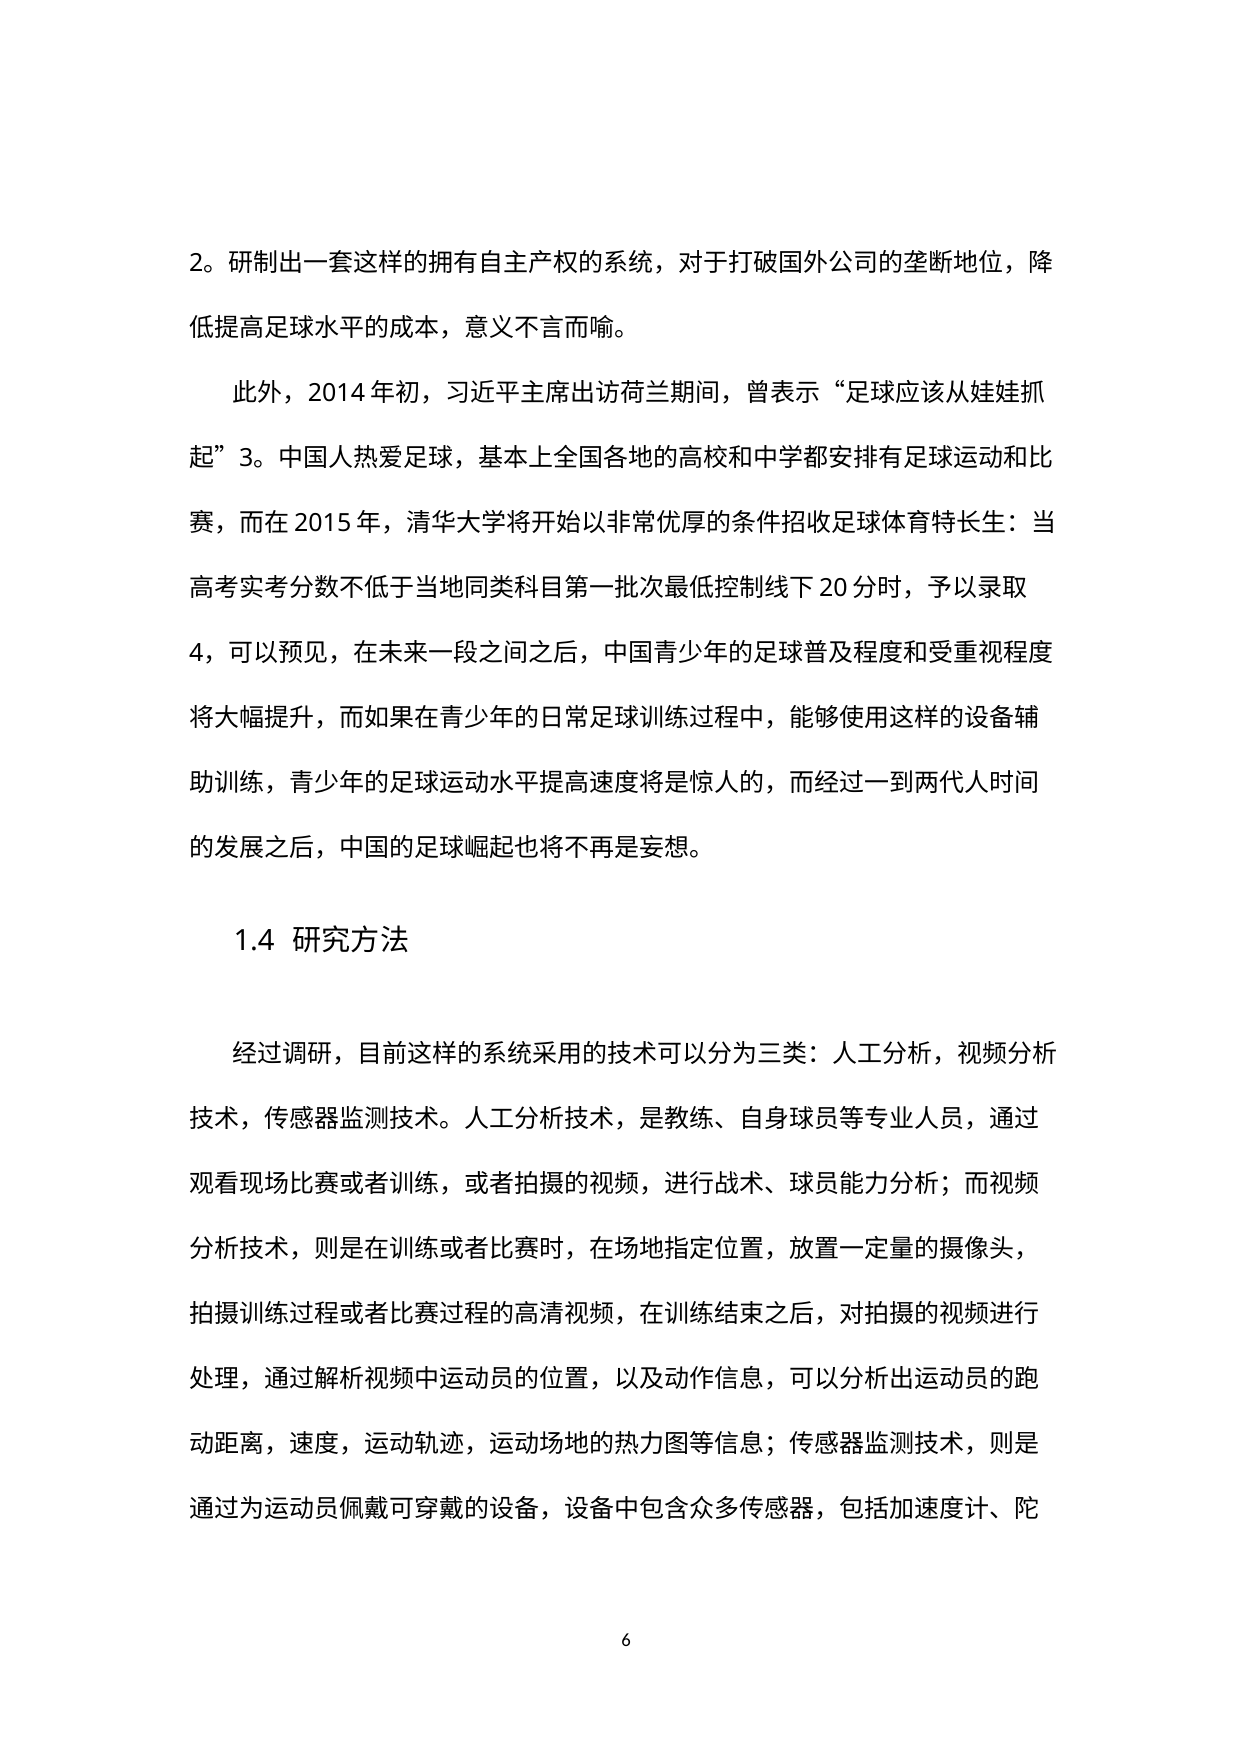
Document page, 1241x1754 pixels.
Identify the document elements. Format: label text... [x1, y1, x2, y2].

text 此外，2014年初，习近平主席出访荷兰期间，曾表示“足球应该从娃娃抓起”3。中国人热爱足球，基本上全国各地的高校和中学都安排有足球运动和比赛，而在2015年，清华大学将开始以非常优厚的条件招收足球体育特长生：当高考实考分数不低于当地同类科目第一批次最低控制线下20分时，予以录取4，可以预见，在未来一段之间之后，中国青少年的足球普及程度和受重视程度将大幅提升，而如果在青少年的日常足球训练过程中，能够使用这样的设备辅助训练，青少年的足球运动水平提高速度将是惊人的，而经过一到两代人时间的发展之后，中国的足球崛起也将不再是妄想。 [189, 358, 1063, 878]
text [189, 1019, 1063, 1539]
subtitle 研究方法 [233, 906, 1063, 971]
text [189, 228, 1063, 358]
